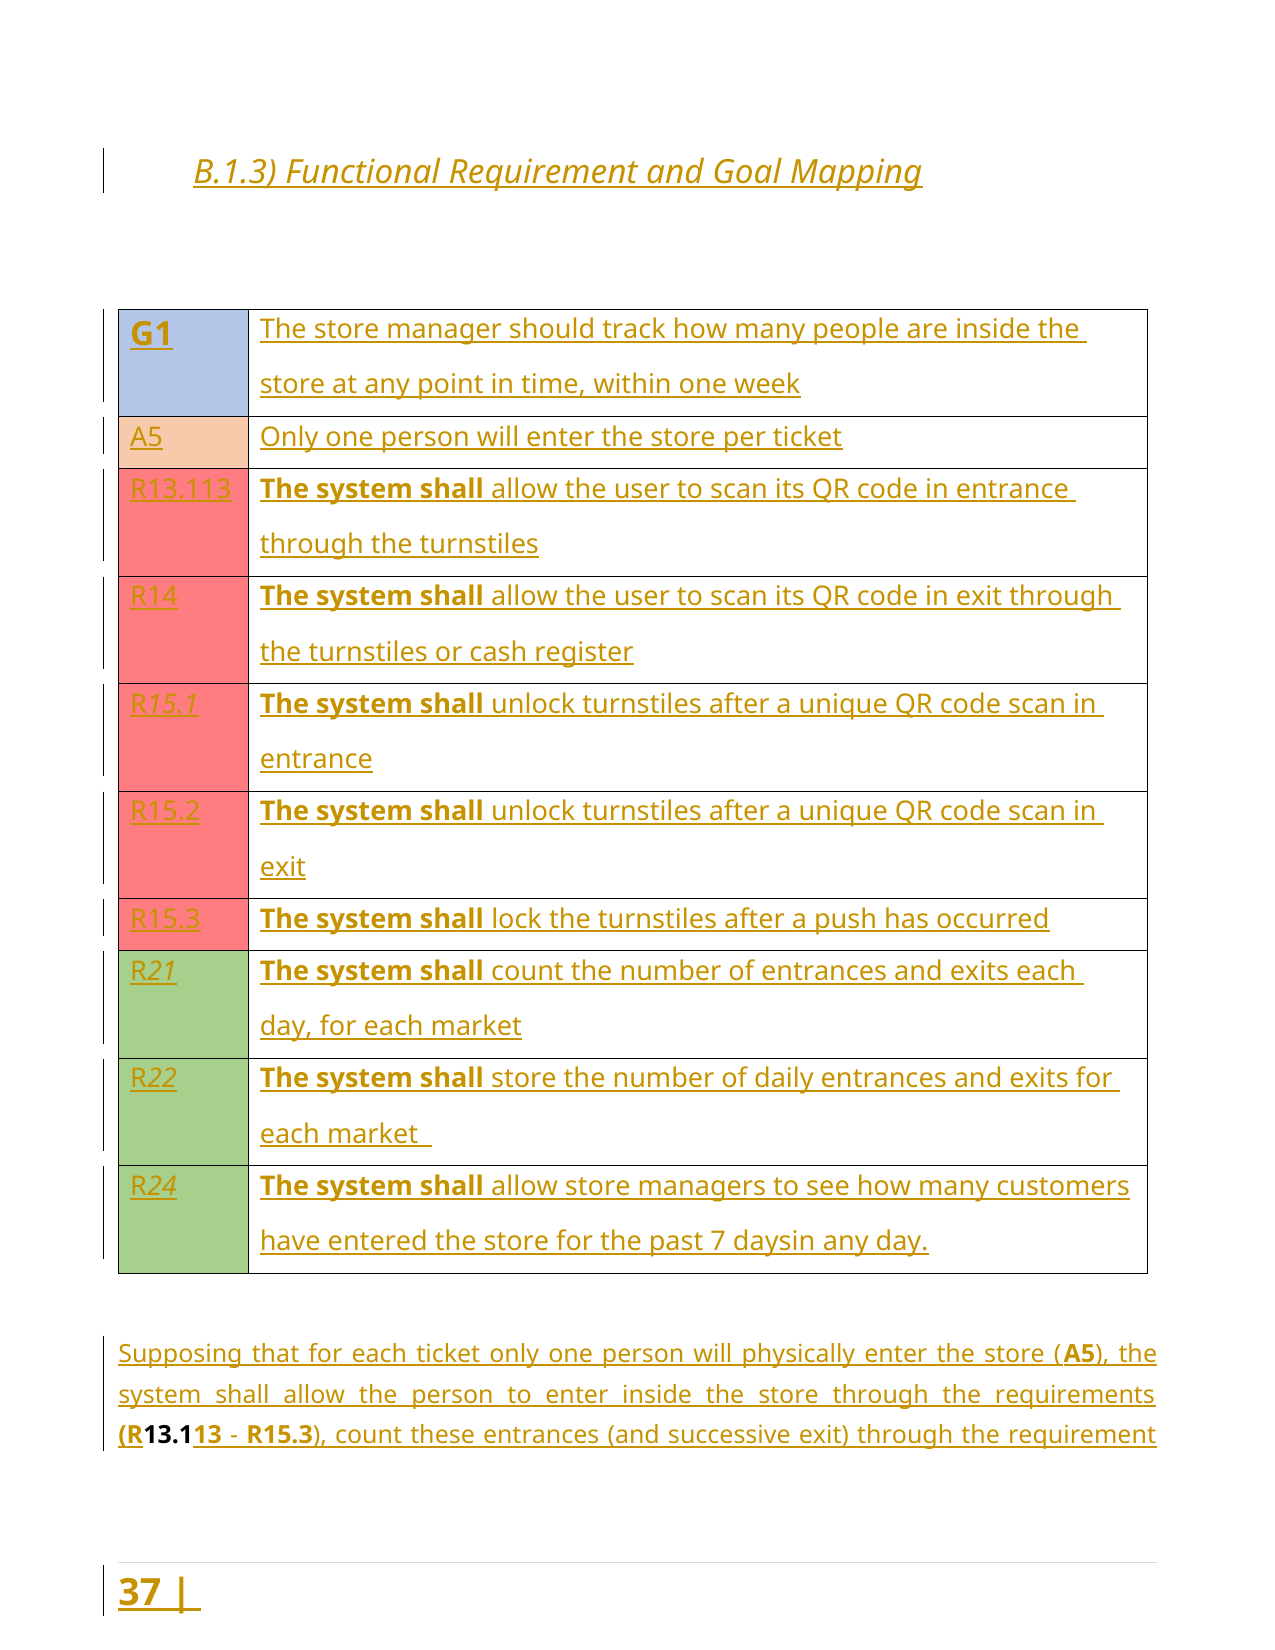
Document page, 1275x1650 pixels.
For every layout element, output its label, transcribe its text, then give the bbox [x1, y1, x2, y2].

table_cell R15.2 [119, 792, 248, 898]
table_cell The system shall allow the user to scan its QR code in entrance through the turnstiles [249, 469, 1147, 576]
table_cell R [119, 469, 248, 576]
table_header G1 [119, 310, 248, 416]
table_cell The system shall store the number of daily entrances and exits for each market [249, 1059, 1147, 1165]
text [118, 1365, 1157, 1451]
table_cell The system shall unlock turnstiles after a unique QR code scan in entrance [249, 684, 1147, 791]
table_cell R24 [119, 1166, 248, 1273]
table_header The store manager should track how many people are inside the store at any point in time, within one week [249, 310, 1147, 416]
table_cell The system shall count the number of entrances and exits each day, for each market [249, 951, 1147, 1058]
table_cell A5 [119, 417, 248, 468]
table_cell R21 [119, 951, 248, 1058]
table_cell The system shall unlock turnstiles after a unique QR code scan in exit [249, 792, 1147, 898]
table_cell R14 [119, 577, 248, 683]
table_cell The system shall allow store managers to see how many customers have entered the store [249, 1166, 1147, 1273]
table_cell The system shall lock the turnstiles after a push has occurred [249, 899, 1147, 950]
text B.1.3) Functional Requirement and Goal Mapping [193, 148, 1157, 193]
table_cell R15.3 [119, 899, 248, 950]
table_cell Only one person will enter the store per ticket [249, 417, 1147, 468]
table_cell The system shall allow the user to scan its QR code in exit through the turnstiles or cash register [249, 577, 1147, 683]
table_cell R22 [119, 1059, 248, 1165]
table_cell R15.1 [119, 684, 248, 791]
